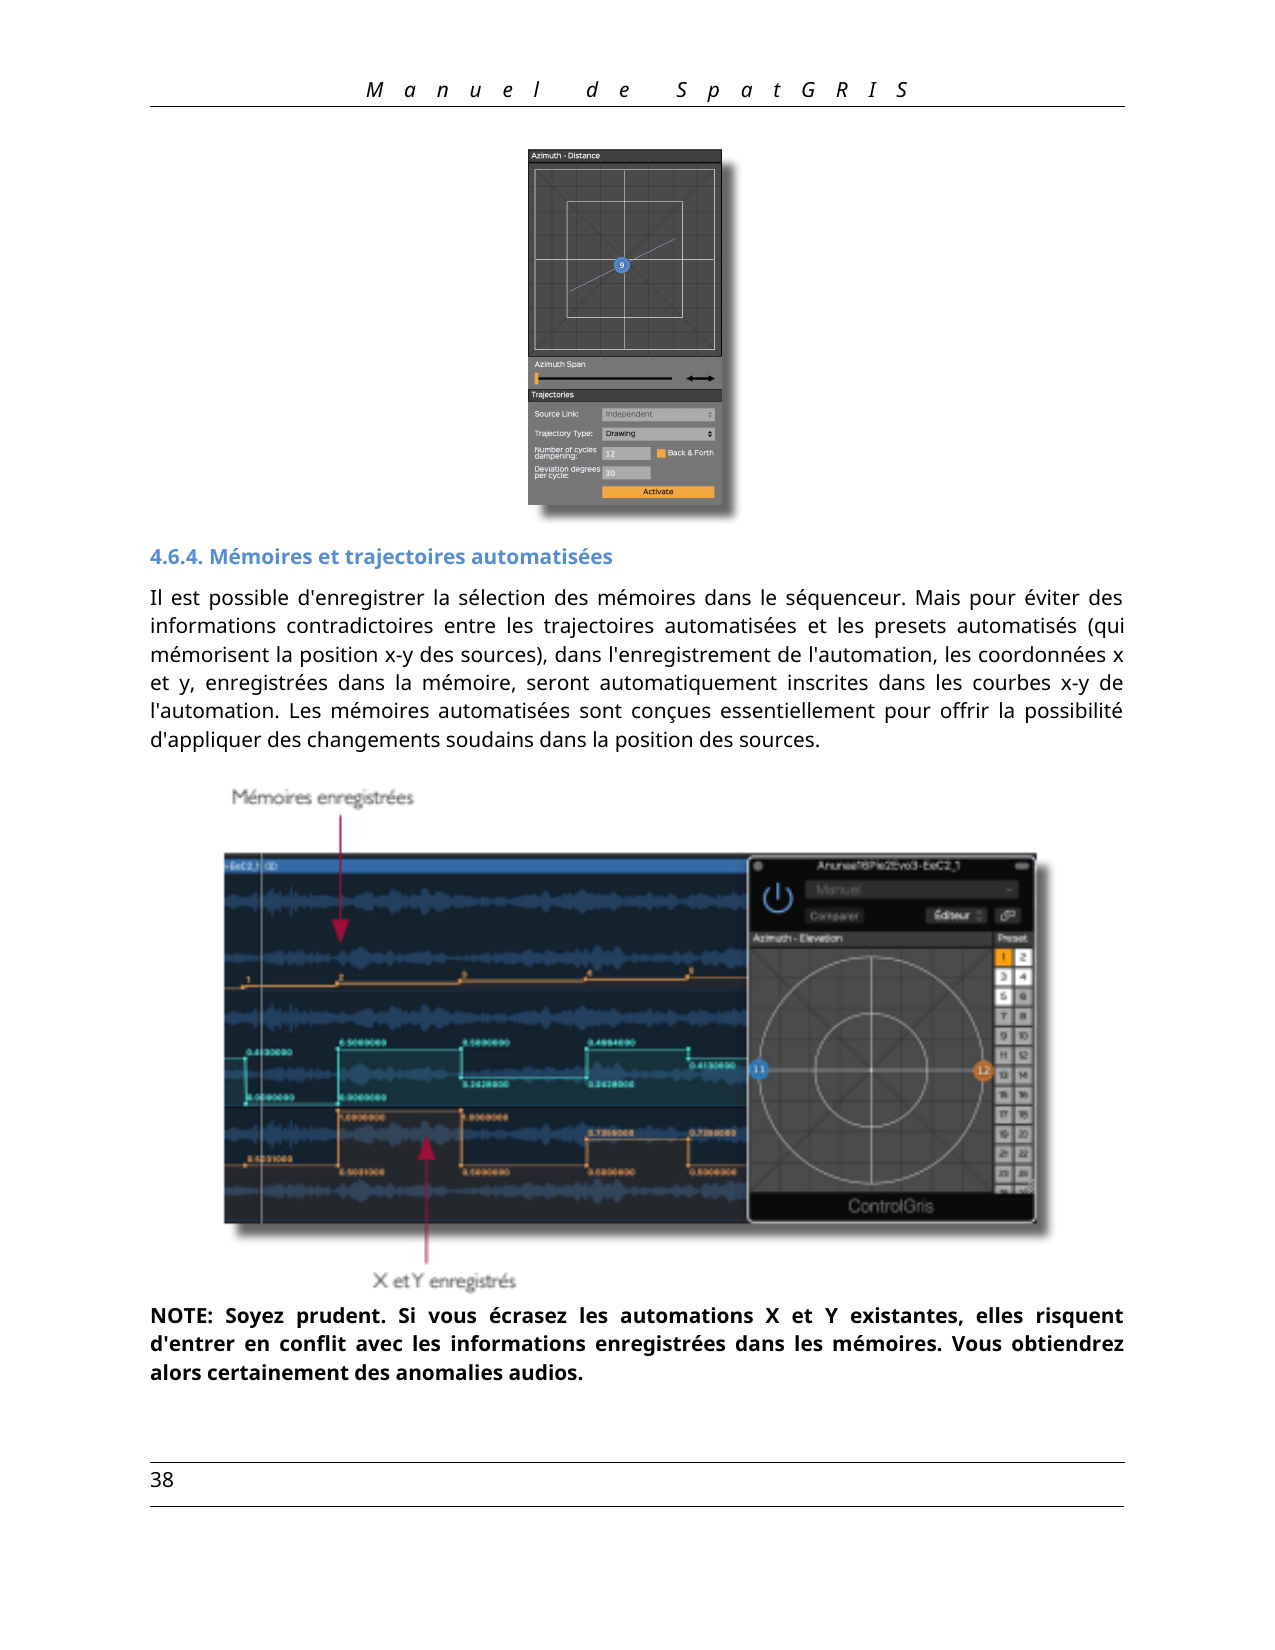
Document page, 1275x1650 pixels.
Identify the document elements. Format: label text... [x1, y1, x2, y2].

text NOTE: Soyez prudent. Si vous écrasez les automations X et Y existantes, elles risquent d'entrer en conflit avec les informations enregistrées dans les mémoires. Vous obtiendrez alors certainement des anomalies audios. [150, 1301, 1125, 1386]
text Il est possible d'enregistrer la sélection des mémoires dans le séquenceur. Mais pour éviter des informations contradictoires entre les trajectoires automatisées et les presets automatisés (qui mémorisent la position x-y des sources), dans l'enregistrement de l'automation, les coordonnées x et y, enregistrées dans la mémoire, seront automatiquement inscrites dans les courbes x-y de l'automation. Les mémoires automatisées sont conçues essentiellement pour offrir la possibilité d'appliquer des changements soudains dans la position des sources. [150, 583, 1125, 753]
picture [528, 149, 722, 505]
subtitle 4.6.4. Mémoires et trajectoires automatisées [150, 542, 1125, 570]
